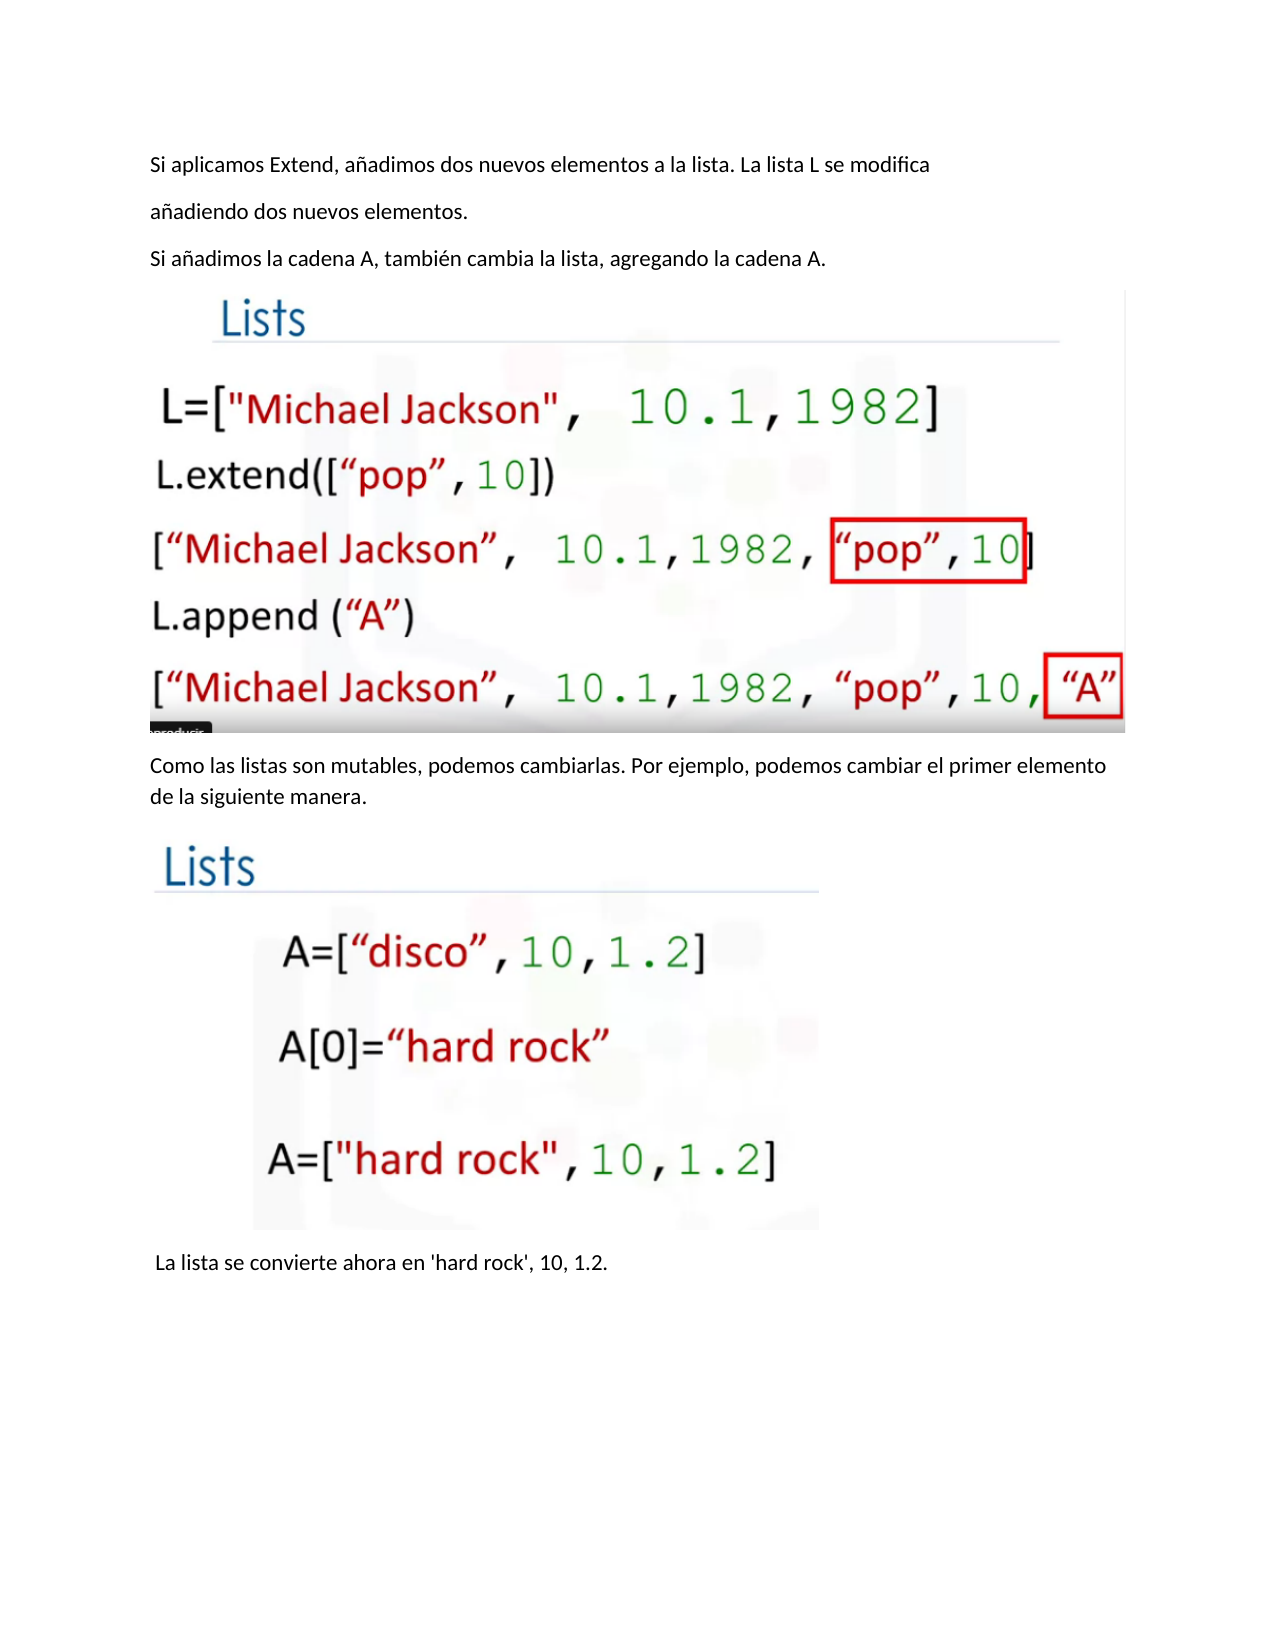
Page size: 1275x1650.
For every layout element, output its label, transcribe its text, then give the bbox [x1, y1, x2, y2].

text añadiendo dos nuevos elementos. [150, 197, 1125, 225]
text La lista se convierte ahora en 'hard rock', 10, 1.2. [150, 1248, 1125, 1276]
text Como las listas son mutables, podemos cambiarlas. Por ejemplo, podemos cambiar el primer elemento de la siguiente manera. [150, 752, 1125, 810]
picture [150, 828, 819, 1230]
text Si aplicamos Extend, añadimos dos nuevos elementos a la lista. La lista L se modifica [150, 150, 1125, 178]
picture [150, 290, 1125, 733]
text Si añadimos la cadena A, también cambia la lista, agregando la cadena A. [150, 244, 1125, 272]
